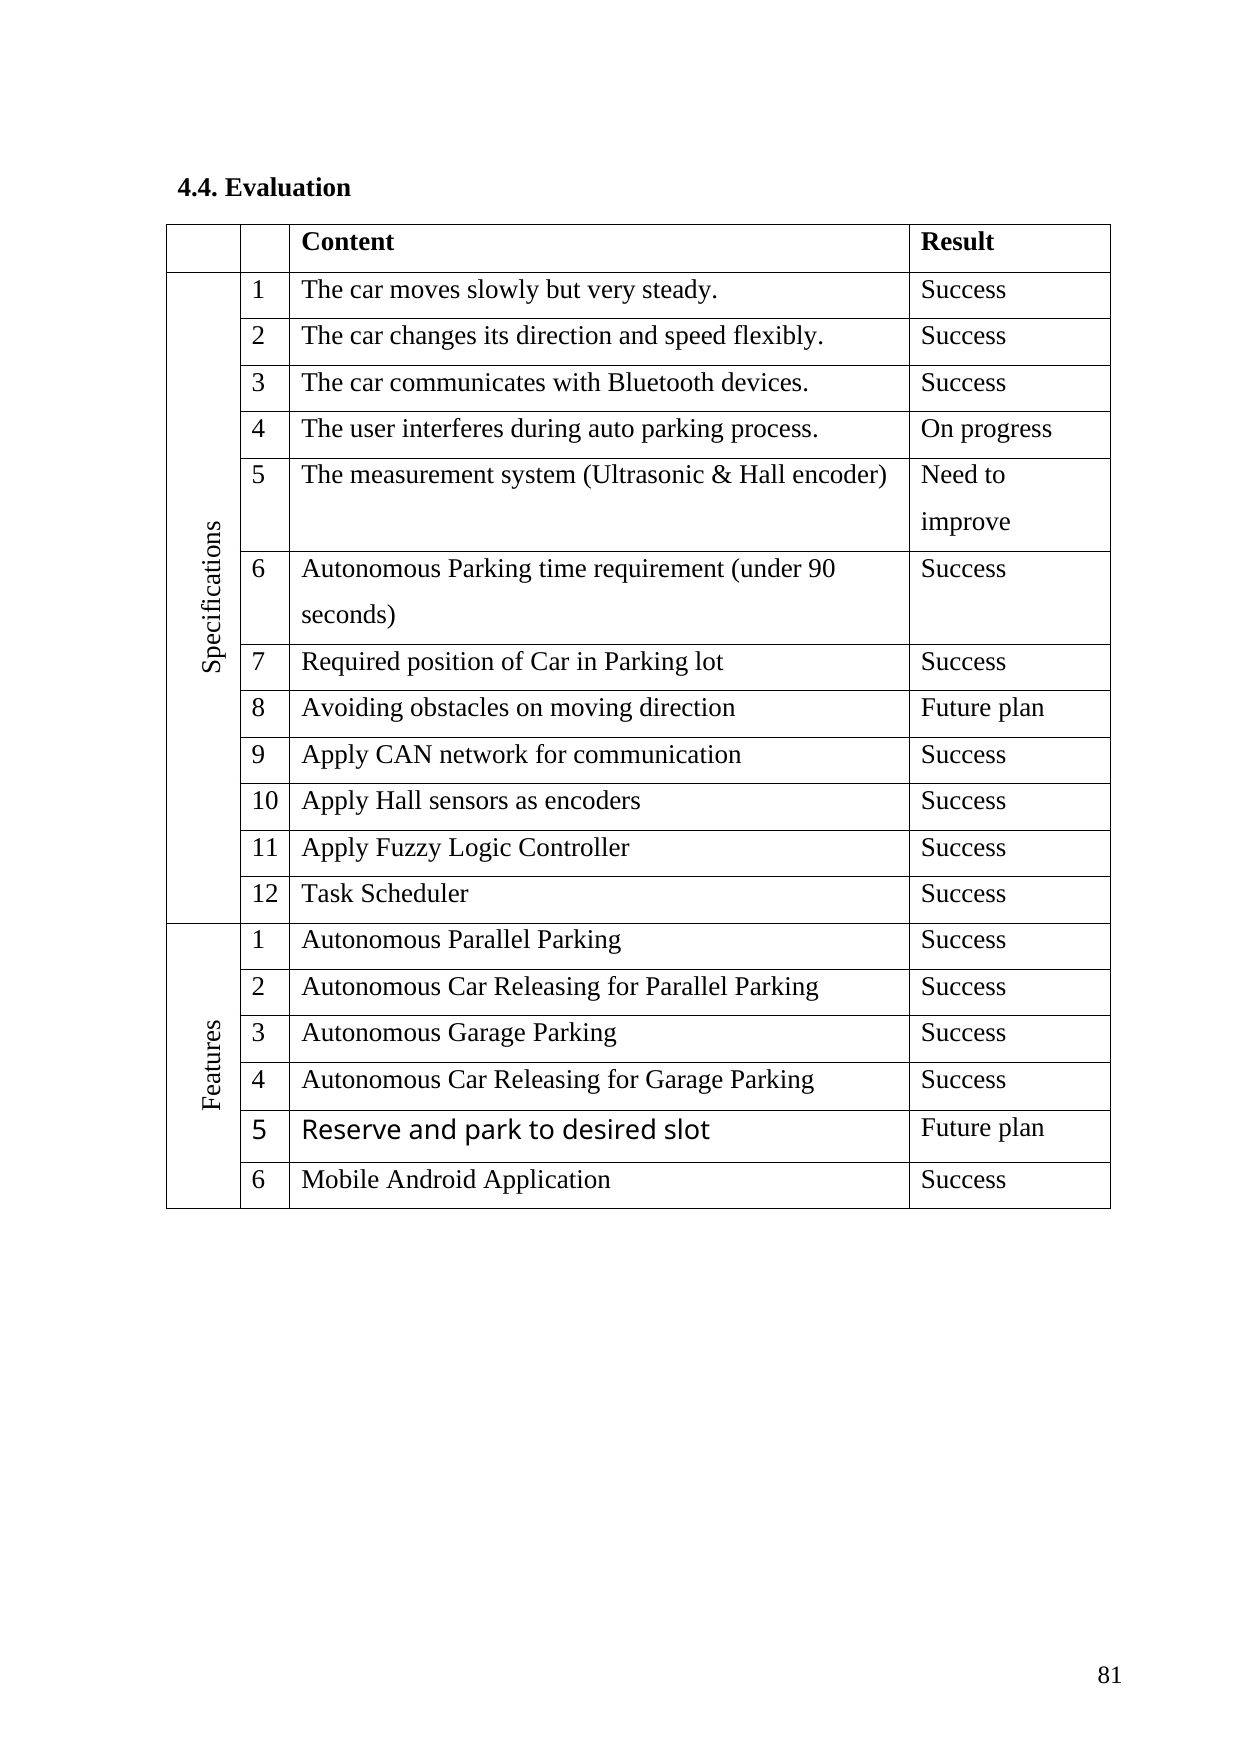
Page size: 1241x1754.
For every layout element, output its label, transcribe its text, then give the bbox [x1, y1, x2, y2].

table_cell Future plan [910, 691, 1110, 737]
table_cell Mobile Android Application [290, 1163, 909, 1208]
table_cell On progress [910, 412, 1110, 457]
table_cell Success [910, 1016, 1110, 1062]
table_cell Success [910, 924, 1110, 969]
table_cell 3 [241, 366, 289, 411]
table_cell 12 [241, 877, 289, 922]
table_cell Avoiding obstacles on moving direction [290, 691, 909, 737]
table_cell 3 [241, 1016, 289, 1062]
table_header Content [290, 225, 909, 272]
table_cell The car moves slowly but very steady. [290, 273, 909, 318]
table_cell Autonomous Parallel Parking [290, 924, 909, 969]
table_cell Autonomous Garage Parking [290, 1016, 909, 1062]
table_cell 11 [241, 831, 289, 876]
table_cell Success [910, 831, 1110, 876]
table_cell 1 [241, 924, 289, 969]
table_cell Future plan [910, 1111, 1110, 1162]
table_cell Features [167, 924, 240, 1208]
table_cell Need to improve [910, 459, 1110, 551]
table_cell 6 [241, 1163, 289, 1208]
table_cell Success [910, 273, 1110, 318]
table_cell 8 [241, 691, 289, 737]
table_cell Specifications [167, 273, 240, 922]
table_header [241, 225, 289, 272]
table_cell Success [910, 645, 1110, 690]
table_cell Success [910, 1063, 1110, 1109]
table_cell 2 [241, 319, 289, 364]
table_cell Success [910, 1163, 1110, 1208]
table_cell Autonomous Car Releasing for Parallel Parking [290, 970, 909, 1015]
table_cell 1 [241, 273, 289, 318]
table_cell Success [910, 784, 1110, 829]
table_cell 6 [241, 552, 289, 644]
table_cell Apply Fuzzy Logic Controller [290, 831, 909, 876]
table_cell Success [910, 366, 1110, 411]
table_cell Success [910, 970, 1110, 1015]
table_cell Success [910, 738, 1110, 783]
table_cell The car communicates with Bluetooth devices. [290, 366, 909, 411]
table_cell Task Scheduler [290, 877, 909, 922]
table_cell Apply CAN network for communication [290, 738, 909, 783]
table_cell Success [910, 877, 1110, 922]
table_cell Apply Hall sensors as encoders [290, 784, 909, 829]
table_cell Reserve and park to desired slot [290, 1111, 909, 1162]
table_cell Success [910, 319, 1110, 364]
table_header Result [910, 225, 1110, 272]
table_cell 2 [241, 970, 289, 1015]
table_cell 5 [241, 459, 289, 551]
table_cell Autonomous Parking time requirement (under 90 seconds) [290, 552, 909, 644]
table_cell 4 [241, 412, 289, 457]
table_header [167, 225, 240, 272]
table_cell The car changes its direction and speed flexibly. [290, 319, 909, 364]
table_cell 9 [241, 738, 289, 783]
table_cell 7 [241, 645, 289, 690]
table_cell 10 [241, 784, 289, 829]
table_cell 5 [241, 1111, 289, 1162]
table_cell Autonomous Car Releasing for Garage Parking [290, 1063, 909, 1109]
table_cell 4 [241, 1063, 289, 1109]
table_cell The user interferes during auto parking process. [290, 412, 909, 457]
table_cell Required position of Car in Parking lot [290, 645, 909, 690]
text 4.4. Evaluation [177, 171, 1122, 202]
table_cell Success [910, 552, 1110, 644]
table_cell The measurement system (Ultrasonic & Hall encoder) [290, 459, 909, 551]
